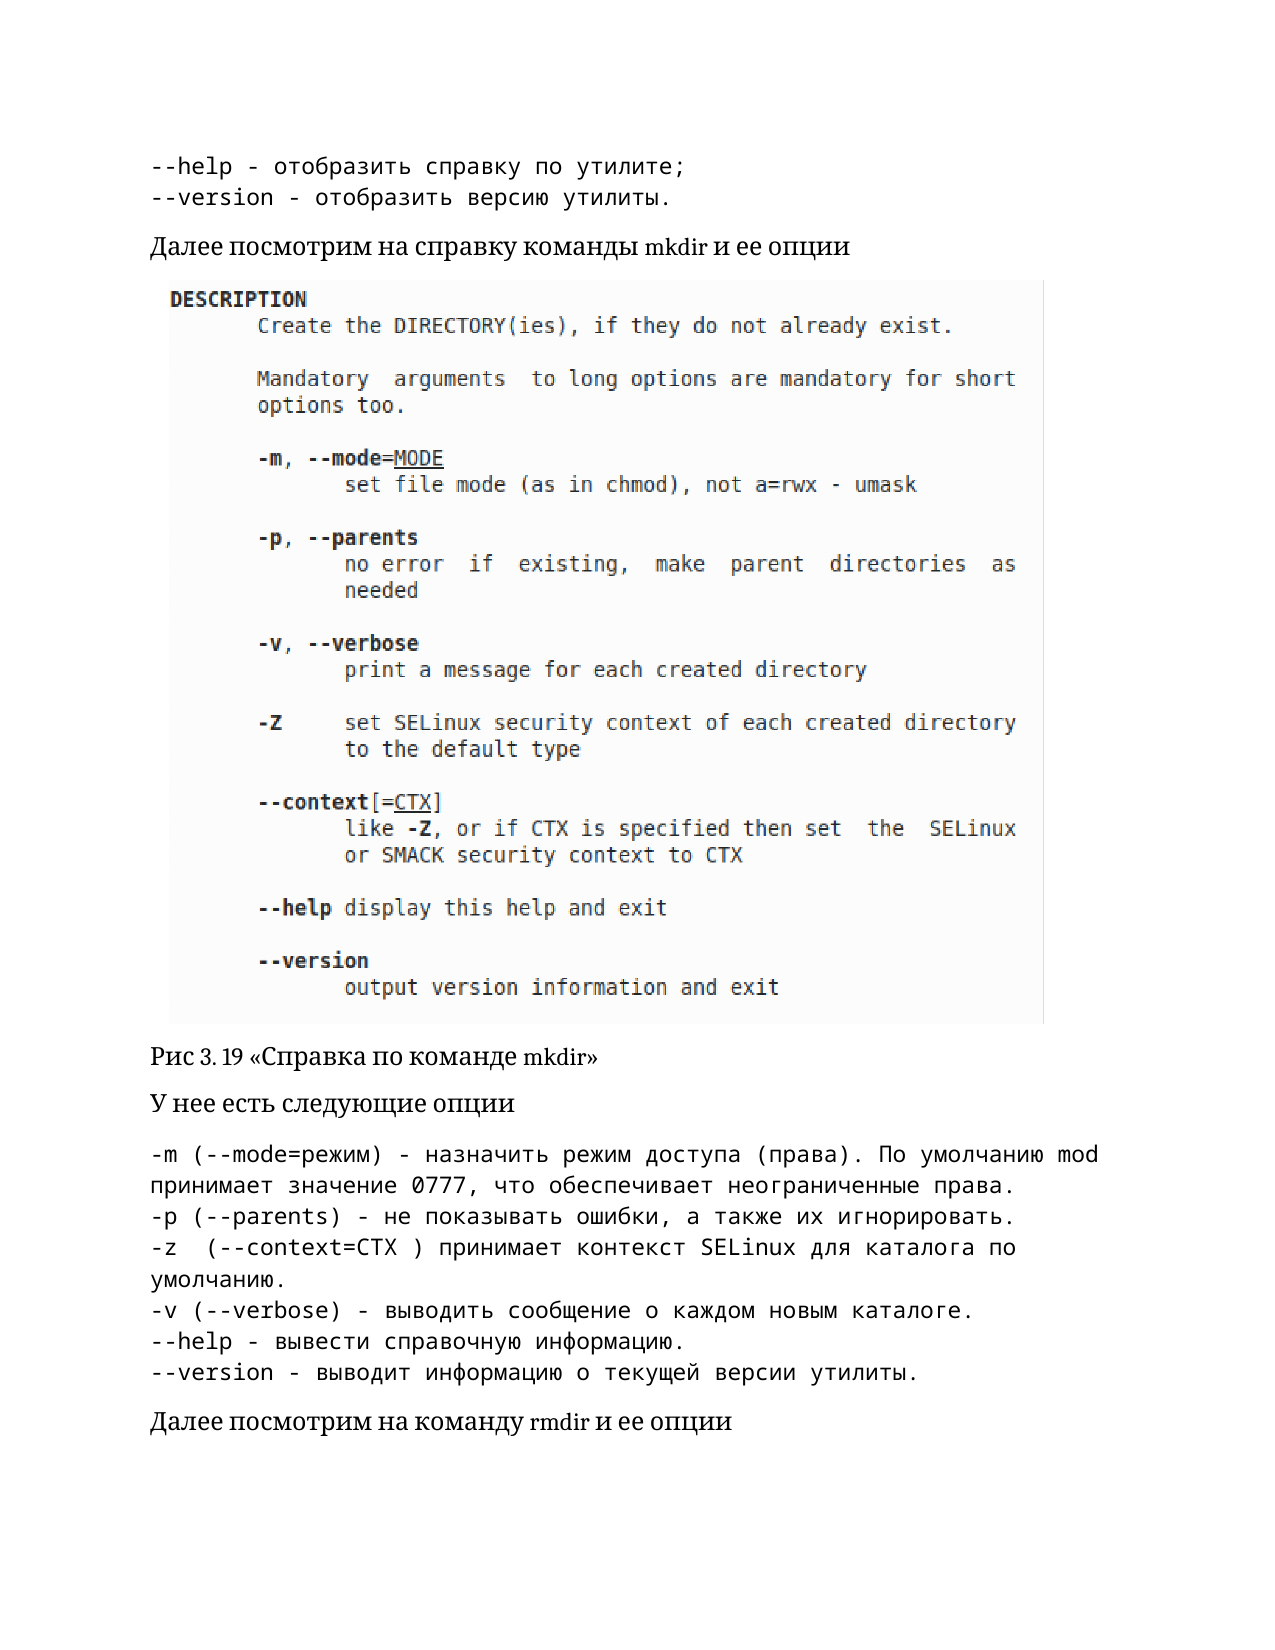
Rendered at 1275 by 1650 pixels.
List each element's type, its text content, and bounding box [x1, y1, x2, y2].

text У нее есть следующие опции [150, 1090, 1125, 1119]
text Далее посмотрим на справку команды mkdir и ее опции [150, 233, 1125, 262]
text Рис 3. 19 «Справка по команде mkdir» [150, 1042, 1125, 1071]
picture [168, 280, 1044, 1024]
text -m (--mode=режим) - назначить режим доступа (права). По умолчанию mod принимает значение 0777, что обеспечивает неограниченные права. -p (--parents) - не показывать ошибки, а также их игнорировать. -z (--context=CTX ) принимает контекст SELinux для каталога по умолчанию. -v (--verbose) - выводить сообщение о каждом новым каталоге. --help - вывести справочную информацию. --version - выводит информацию о текущей версии утилиты. [150, 1137, 1125, 1387]
text Далее посмотрим на команду rmdir и ее опции [150, 1408, 1125, 1437]
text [150, 150, 1125, 212]
